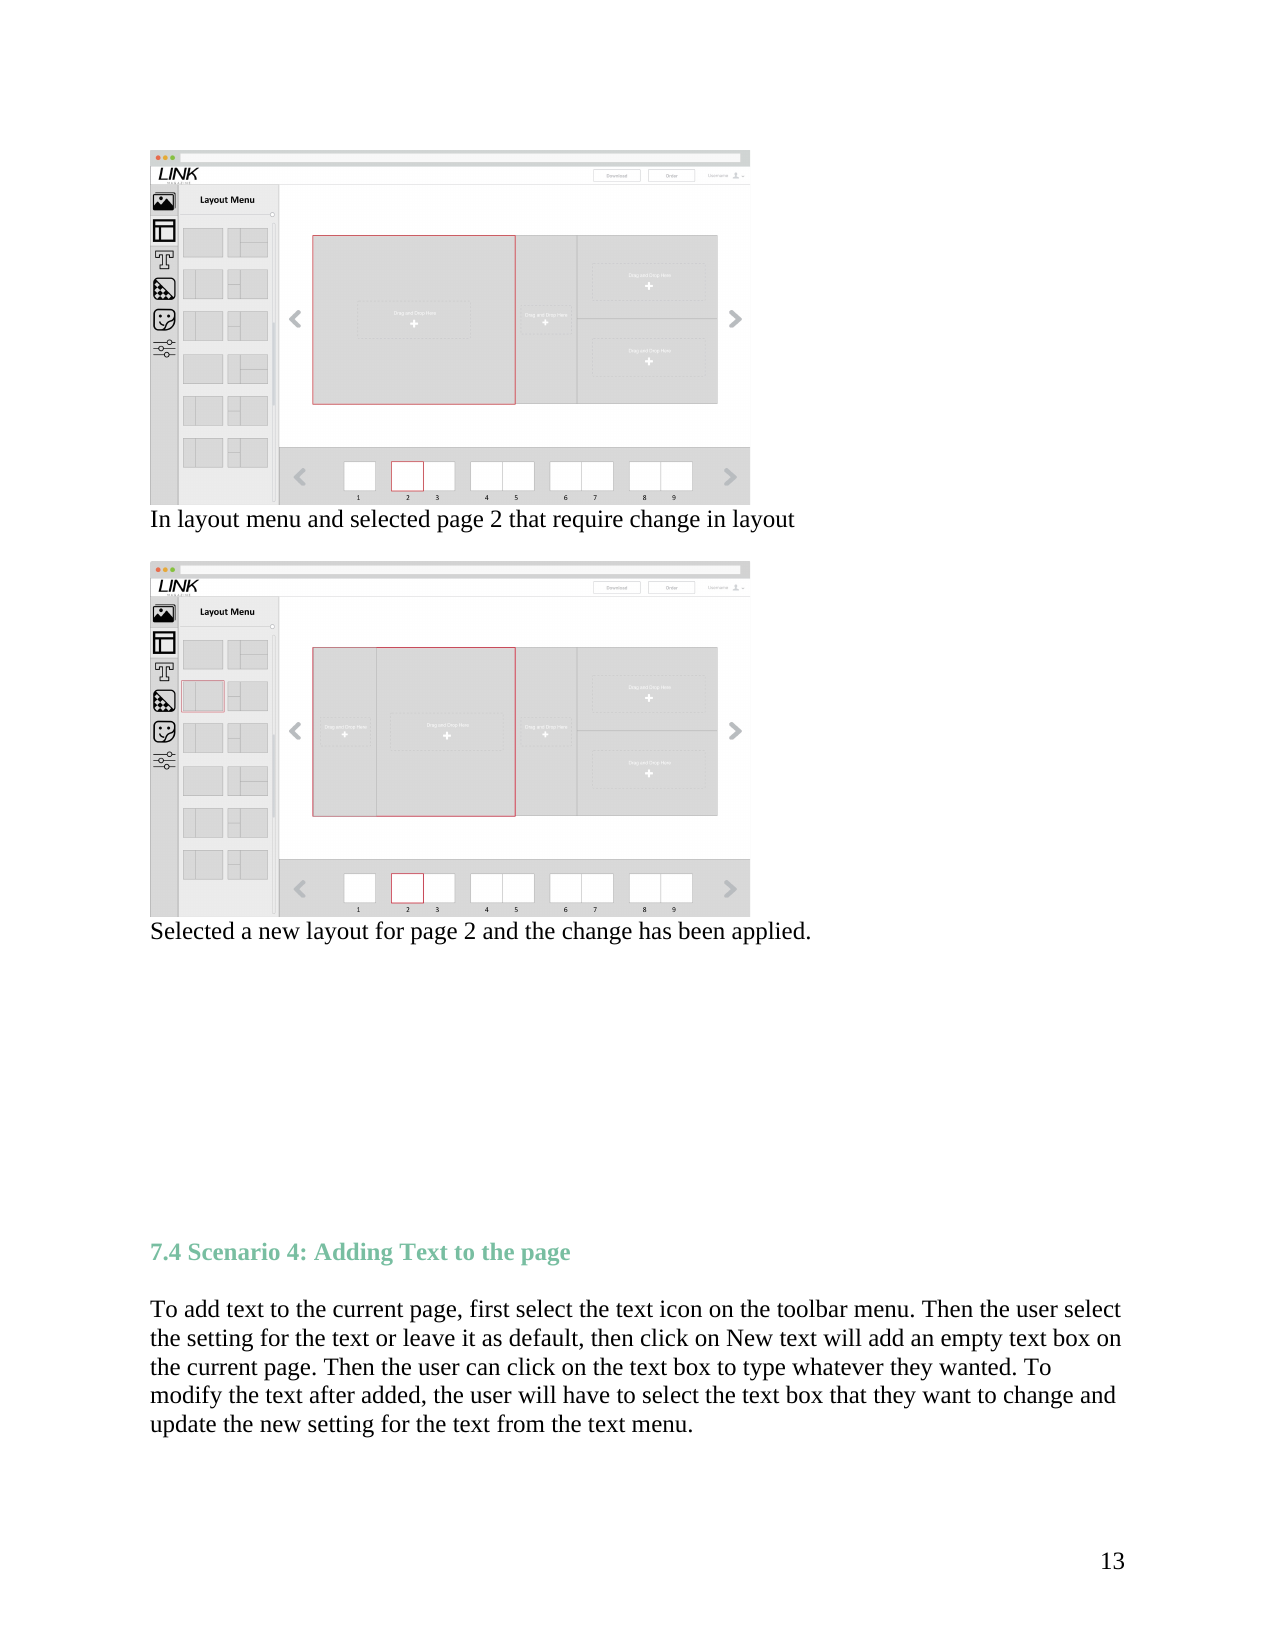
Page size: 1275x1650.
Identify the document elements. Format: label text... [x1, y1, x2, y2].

text To add text to the current page, first select the text icon on the toolbar menu. Then the user select the setting for the text or leave it as default, then click on New text will add an empty text box on the current page. Then the user can click on the text box to type whatever they wanted. To modify the text after added, the user will have to select the text box that they want to change and update the new setting for the text from the text menu. [150, 1294, 1125, 1438]
text In layout menu and selected page 2 that require change in layout [150, 504, 1125, 533]
picture [150, 150, 750, 505]
picture [150, 561, 750, 917]
subtitle 7.4 Scenario 4: Adding Text to the page [150, 1237, 1125, 1265]
text Selected a new layout for page 2 and the change has been applied. [150, 916, 1125, 945]
